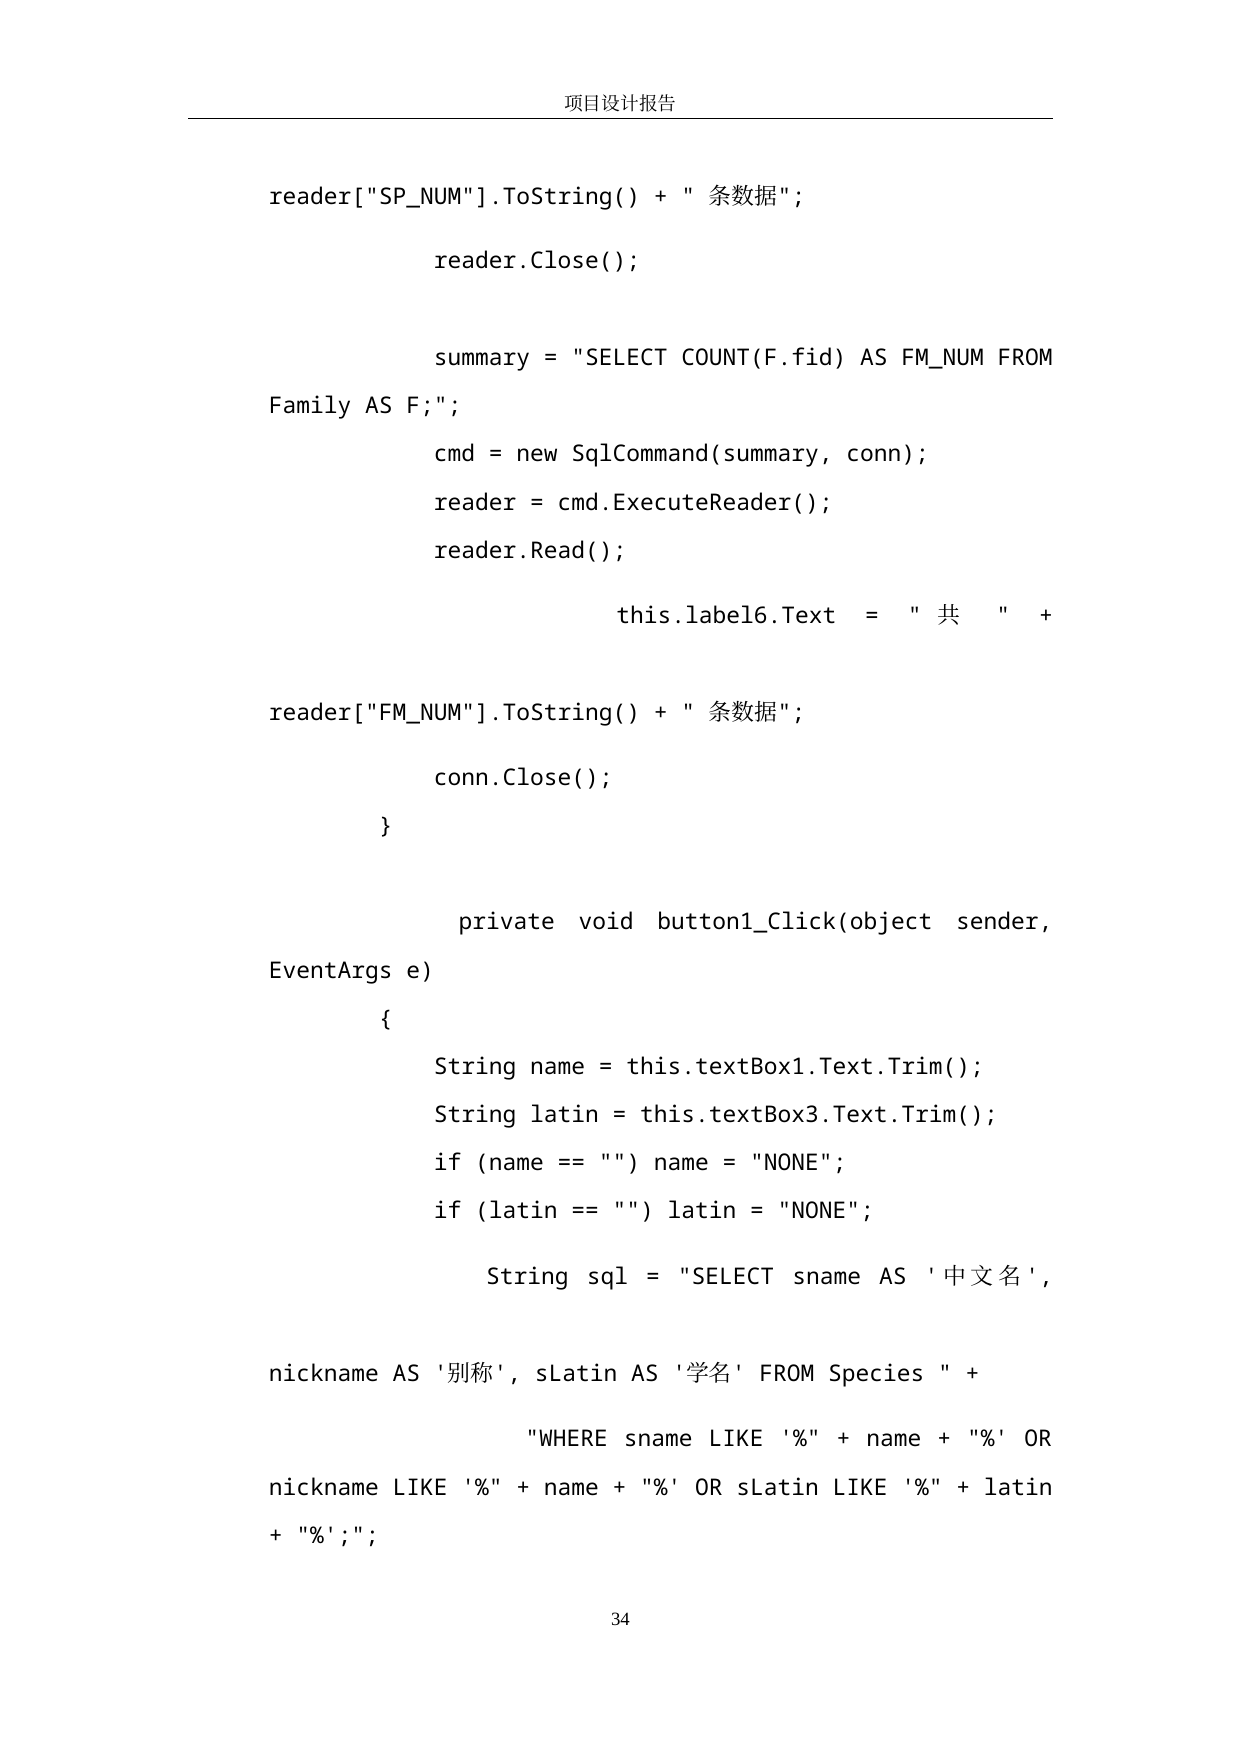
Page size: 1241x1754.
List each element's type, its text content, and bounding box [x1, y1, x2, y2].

text if (latin == "") latin = "NONE"; [269, 1194, 1053, 1226]
text String latin = this.textBox3.Text.Trim(); [269, 1098, 1053, 1130]
text private void button1_Click(object sender, EventArgs e) [269, 904, 1053, 986]
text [269, 162, 1053, 227]
text reader.Read(); [269, 533, 1053, 565]
text { [269, 1001, 1053, 1034]
text reader = cmd.ExecuteReader(); [269, 485, 1053, 517]
text this.label6.Text = "共 " + reader["FM_NUM"].ToString() + " 条数据"; [269, 581, 1053, 743]
text } [269, 808, 1053, 841]
text reader.Close(); [269, 243, 1053, 276]
text if (name == "") name = "NONE"; [269, 1146, 1053, 1178]
text String name = this.textBox1.Text.Trim(); [269, 1049, 1053, 1082]
text conn.Close(); [269, 760, 1053, 793]
text cmd = new SqlCommand(summary, conn); [269, 437, 1053, 469]
text "WHERE sname LIKE '%" + name + "%' OR nickname LIKE '%" + name + "%' OR sLatin LIKE '%" + latin + "%';"; [269, 1421, 1053, 1551]
text String sql = "SELECT sname AS '中文名', nickname AS '别称', sLatin AS '学名' FROM Species " + [269, 1242, 1053, 1404]
text summary = "SELECT COUNT(F.fid) AS FM_NUM FROM Family AS F;"; [269, 340, 1053, 421]
